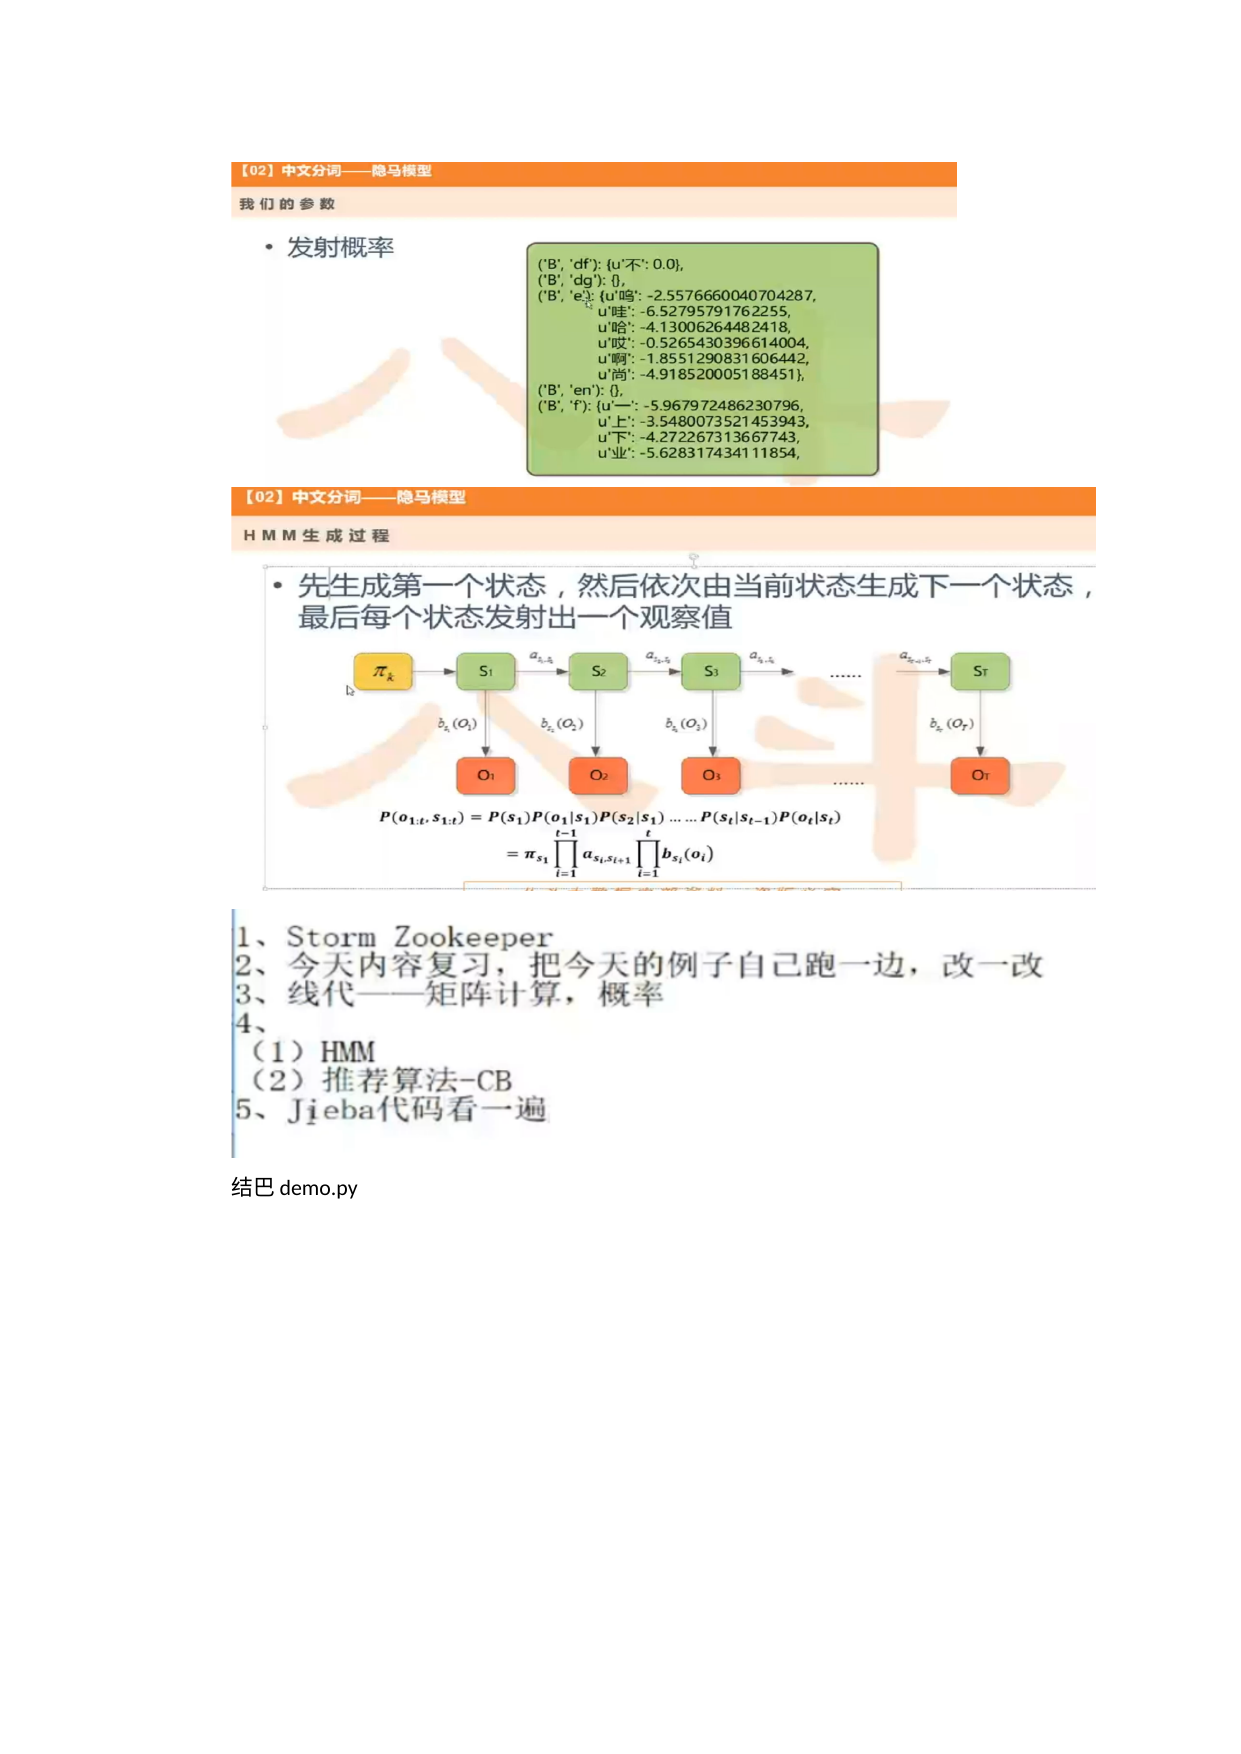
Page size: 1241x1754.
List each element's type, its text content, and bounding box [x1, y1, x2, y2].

text 结巴demo.py [187, 1169, 1053, 1202]
picture [231, 909, 1096, 1158]
picture [231, 162, 1096, 891]
